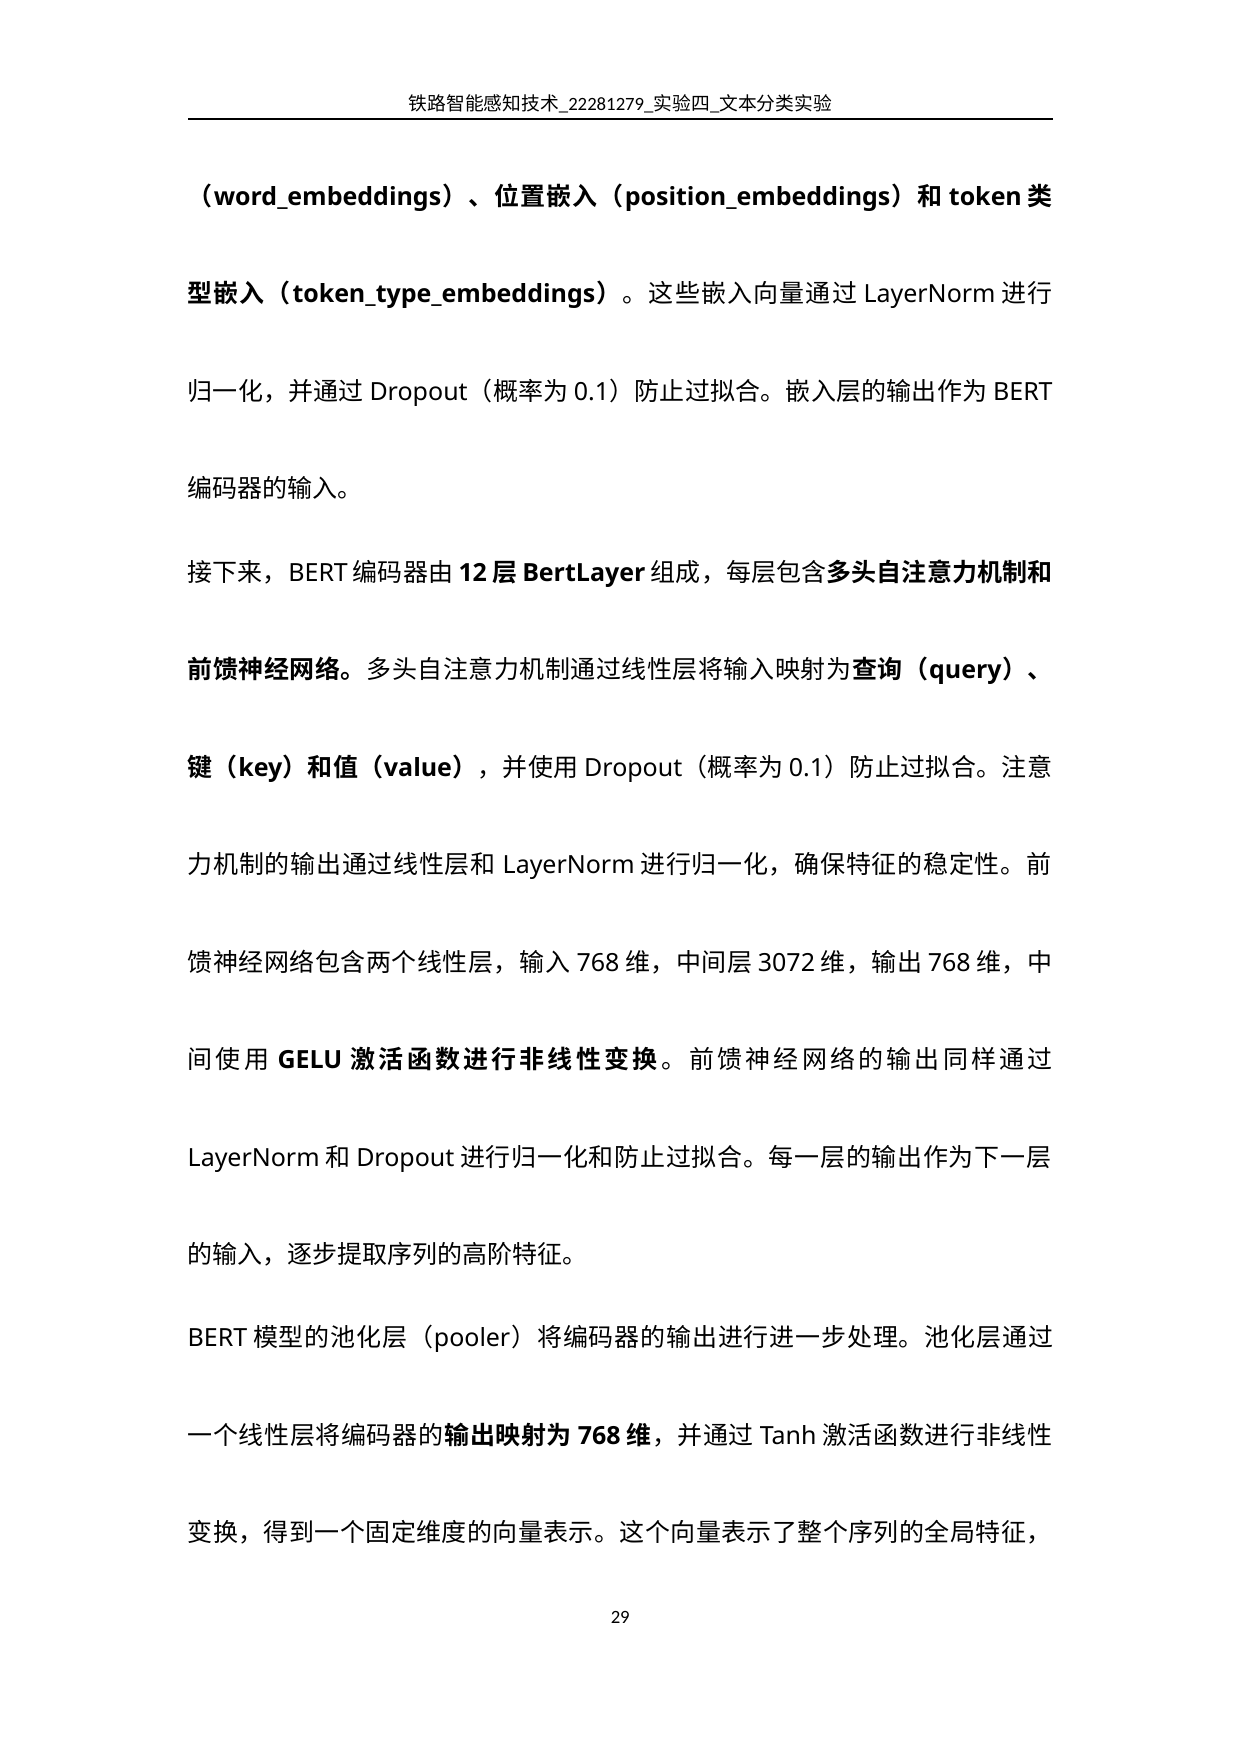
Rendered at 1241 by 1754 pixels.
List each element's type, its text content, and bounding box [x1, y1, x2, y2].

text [187, 162, 1053, 519]
text 接下来，BERT编码器由12层BertLayer组成，每层包含多头自注意力机制和前馈神经网络。多头自注意力机制通过线性层将输入映射为查询（query）、键（key）和值（value），并使用Dropout（概率为0.1）防止过拟合。注意力机制的输出通过线性层和LayerNorm进行归一化，确保特征的稳定性。前馈神经网络包含两个线性层，输入768维，中间层3072维，输出768维，中间使用GELU激活函数进行非线性变换。前馈神经网络的输出同样通过LayerNorm和Dropout进行归一化和防止过拟合。每一层的输出作为下一层的输入，逐步提取序列的高阶特征。 [187, 538, 1053, 1285]
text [187, 1303, 1053, 1563]
